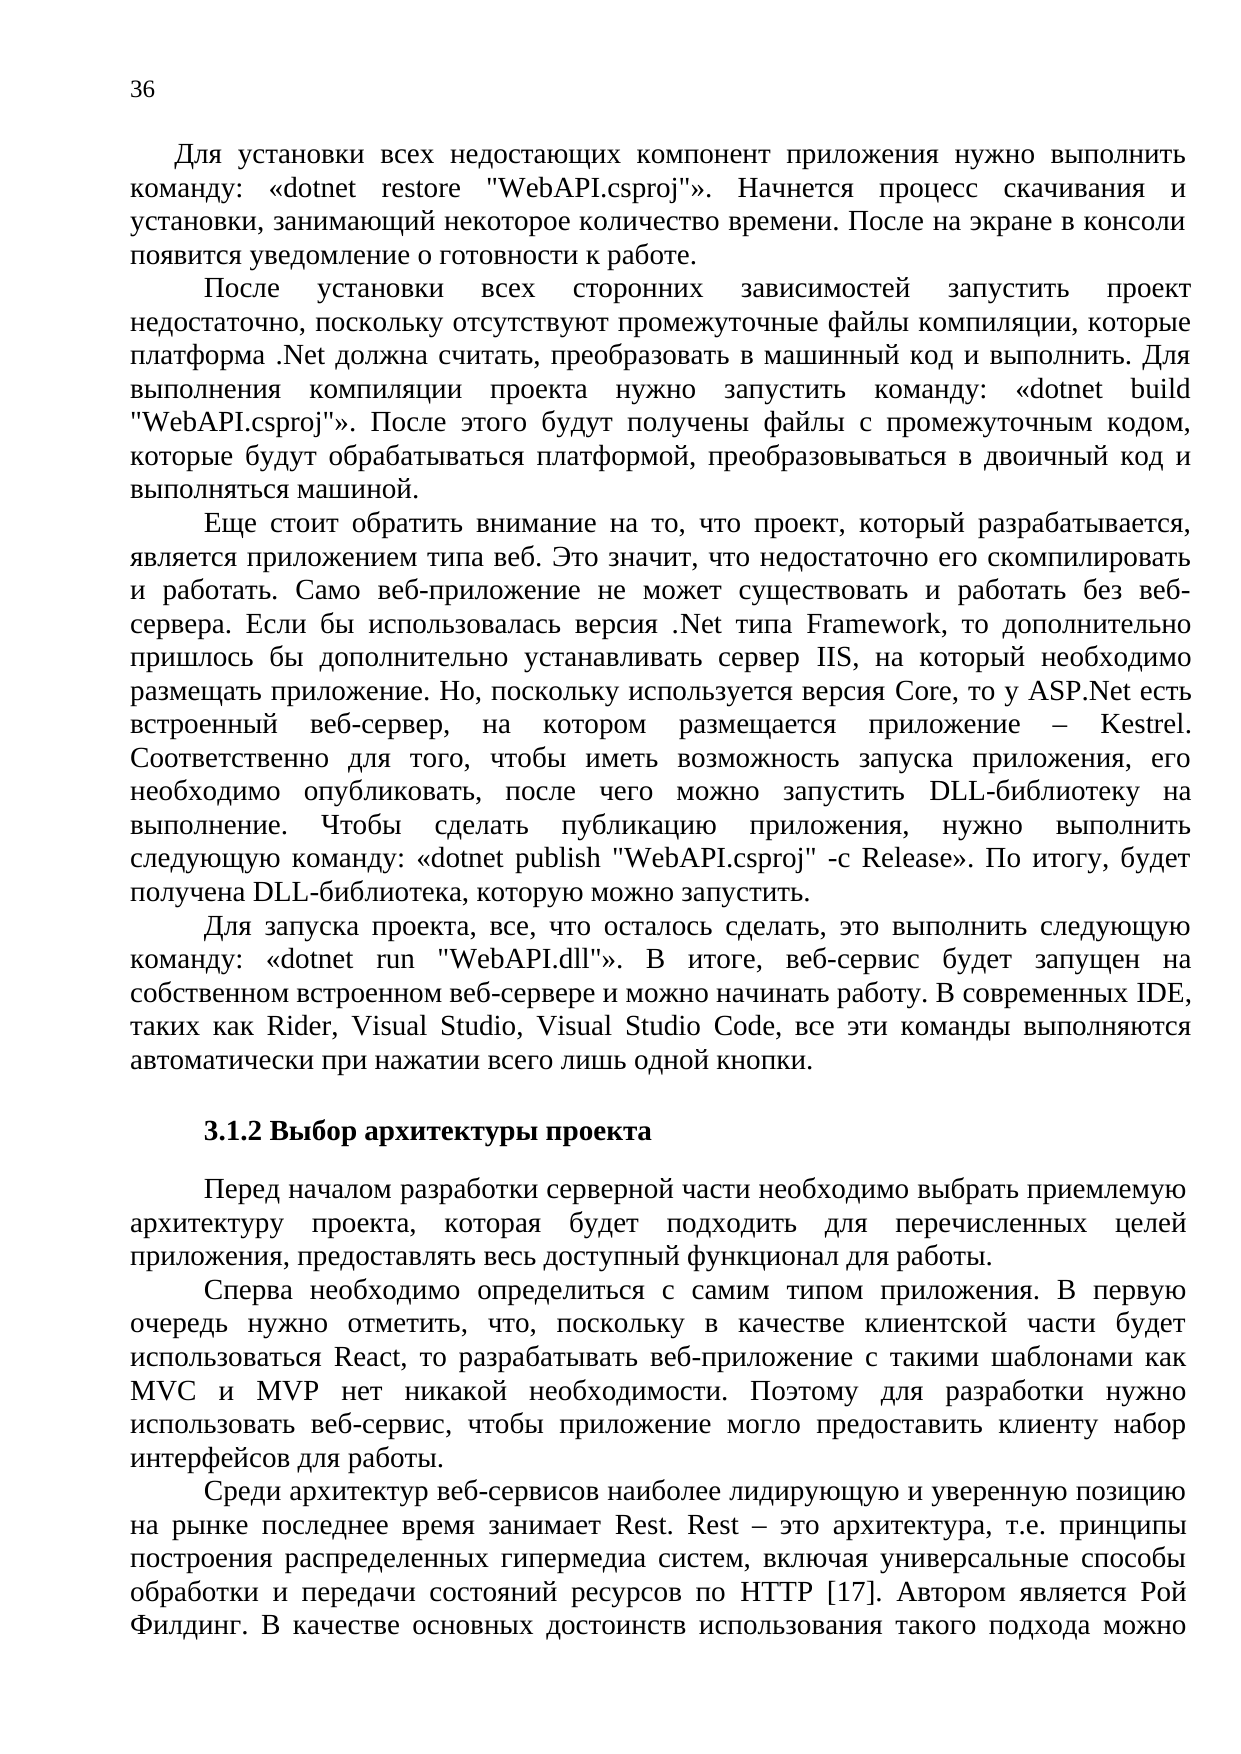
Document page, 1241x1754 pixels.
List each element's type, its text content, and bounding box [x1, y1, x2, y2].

text Еще стоит обратить внимание на то, что проект, который разрабатывается, является приложением типа веб. Это значит, что недостаточно его скомпилировать и работать. Само веб-приложение не может существовать и работать без веб-сервера. Если бы использовалась версия .Net типа Framework, то дополнительно пришлось бы дополнительно устанавливать сервер IIS, на который необходимо размещать приложение. Но, поскольку используется версия Core, то у ASP.Net есть встроенный веб-сервер, на котором размещается приложение – Kestrel. Соответственно для того, чтобы иметь возможность запуска приложения, его необходимо опубликовать, после чего можно запустить DLL-библиотеку на выполнение. Чтобы сделать публикацию приложения, нужно выполнить следующую команду: «dotnet publish "WebAPI.csproj" -c Release». По итогу, будет получена DLL-библиотека, которую можно запустить. [130, 505, 1192, 908]
text Для установки всех недостающих компонент приложения нужно выполнить команду: «dotnet restore "WebAPI.csproj"». Начнется процесс скачивания и установки, занимающий некоторое количество времени. После на экране в консоли появится уведомление о готовности к работе. [130, 136, 1187, 270]
text Сперва необходимо определиться с самим типом приложения. В первую очередь нужно отметить, что, поскольку в качестве клиентской части будет использоваться React, то разрабатывать веб-приложение с такими шаблонами как MVC и MVP нет никакой необходимости. Поэтому для разработки нужно использовать веб-сервис, чтобы приложение могло предоставить клиенту набор интерфейсов для работы. [130, 1272, 1187, 1473]
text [130, 1473, 1187, 1641]
text После установки всех сторонних зависимостей запустить проект недостаточно, поскольку отсутствуют промежуточные файлы компиляции, которые платформа .Net должна считать, преобразовать в машинный код и выполнить. Для выполнения компиляции проекта нужно запустить команду: «dotnet build "WebAPI.csproj"». После этого будут получены файлы с промежуточным кодом, которые будут обрабатываться платформой, преобразовываться в двоичный код и выполняться машиной. [130, 270, 1192, 505]
text Перед началом разработки серверной части необходимо выбрать приемлемую архитектуру проекта, которая будет подходить для перечисленных целей приложения, предоставлять весь доступный функционал для работы. [130, 1171, 1187, 1272]
list Выбор архитектуры проекта [130, 1113, 1187, 1146]
text Для запуска проекта, все, что осталось сделать, это выполнить следующую команду: «dotnet run "WebAPI.dll"». В итоге, веб-сервис будет запущен на собственном встроенном веб-сервере и можно начинать работу. В современных IDE, таких как Rider, Visual Studio, Visual Studio Code, все эти команды выполняются автоматически при нажатии всего лишь одной кнопки. [130, 908, 1192, 1075]
